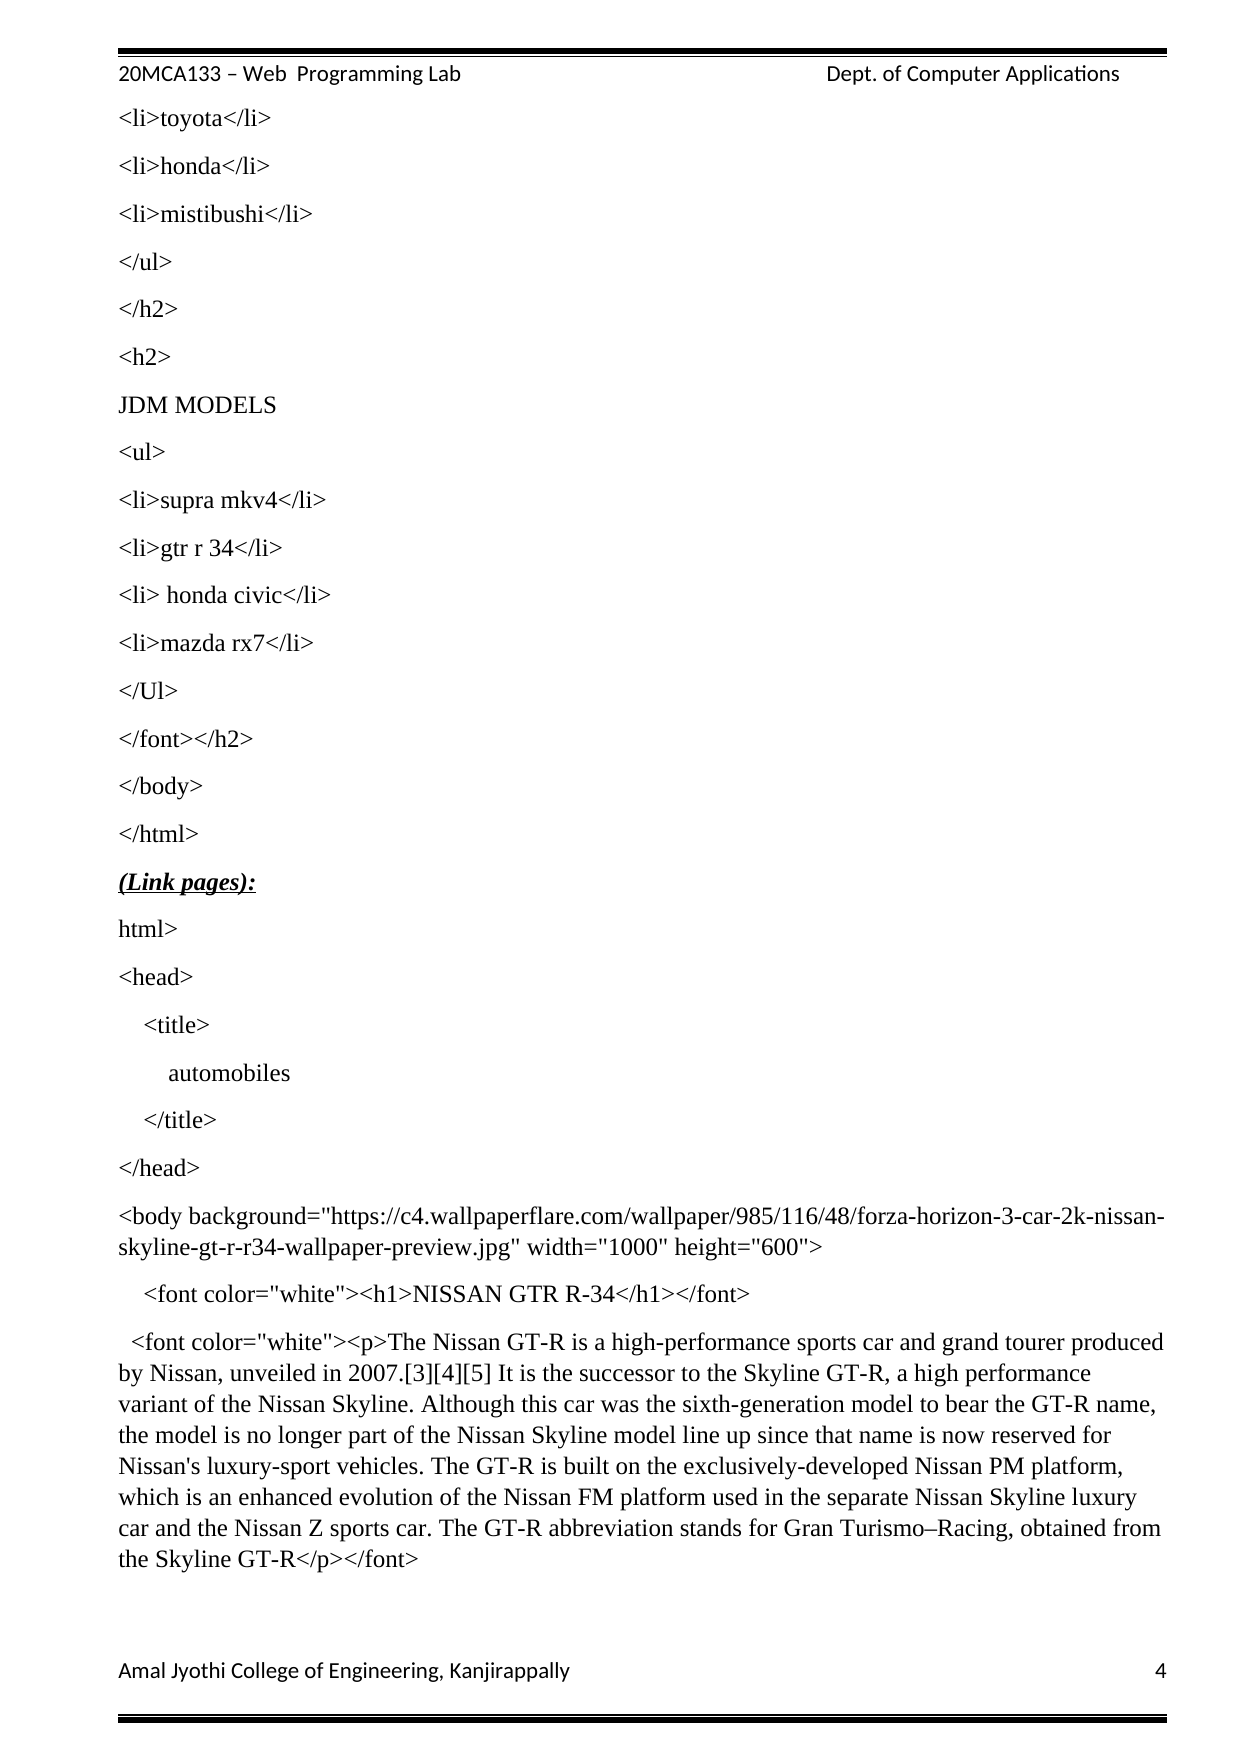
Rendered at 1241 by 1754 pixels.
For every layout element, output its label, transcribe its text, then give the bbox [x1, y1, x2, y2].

text </Ul> [118, 676, 1167, 705]
text </body> [118, 771, 1167, 800]
text <li> honda civic</li> [118, 581, 1167, 609]
text </html> [118, 819, 1167, 848]
text <body background="https://c4.wallpaperflare.com/wallpaper/985/116/48/forza-horizon-3-car-2k-nissan-skyline-gt-r-r34-wallpaper-preview.jpg" width="1000" height="600"> [118, 1201, 1167, 1261]
text (Link pages): [118, 867, 1167, 896]
text <font color="white"><p>The Nissan GT-R is a high-performance sports car and grand tourer produced by Nissan, unveiled in 2007.[3][4][5] It is the successor to the Skyline GT-R, a high performance variant of the Nissan Skyline. Although this car was the sixth-generation model to bear the GT-R name, the model is no longer part of the Nissan Skyline model line up since that name is now reserved for Nissan's luxury-sport vehicles. The GT-R is built on the exclusively-developed Nissan PM platform, which is an enhanced evolution of the Nissan FM platform used in the separate Nissan Skyline luxury car and the Nissan Z sports car. The GT-R abbreviation stands for Gran Turismo–Racing, obtained from the Skyline GT-R</p></font> [118, 1327, 1167, 1573]
text <font color="white"><h1>NISSAN GTR R-34</h1></font> [118, 1279, 1167, 1308]
text <li>gtr r 34</li> [118, 533, 1167, 562]
text automobiles [118, 1058, 1167, 1086]
text </ul> [118, 247, 1167, 275]
text <li>supra mkv4</li> [118, 485, 1167, 514]
text <ul> [118, 437, 1167, 466]
text <h2> [118, 342, 1167, 371]
text JDM MODELS [118, 390, 1167, 418]
text </title> [118, 1105, 1167, 1134]
text </head> [118, 1153, 1167, 1182]
text <li>honda</li> [118, 151, 1167, 180]
text </font></h2> [118, 724, 1167, 752]
text <head> [118, 962, 1167, 991]
text <li>mazda rx7</li> [118, 628, 1167, 657]
text <li>mistibushi</li> [118, 199, 1167, 228]
text html> [118, 914, 1167, 943]
text <title> [118, 1010, 1167, 1039]
text </h2> [118, 294, 1167, 323]
text <li>toyota</li> [118, 103, 1167, 132]
